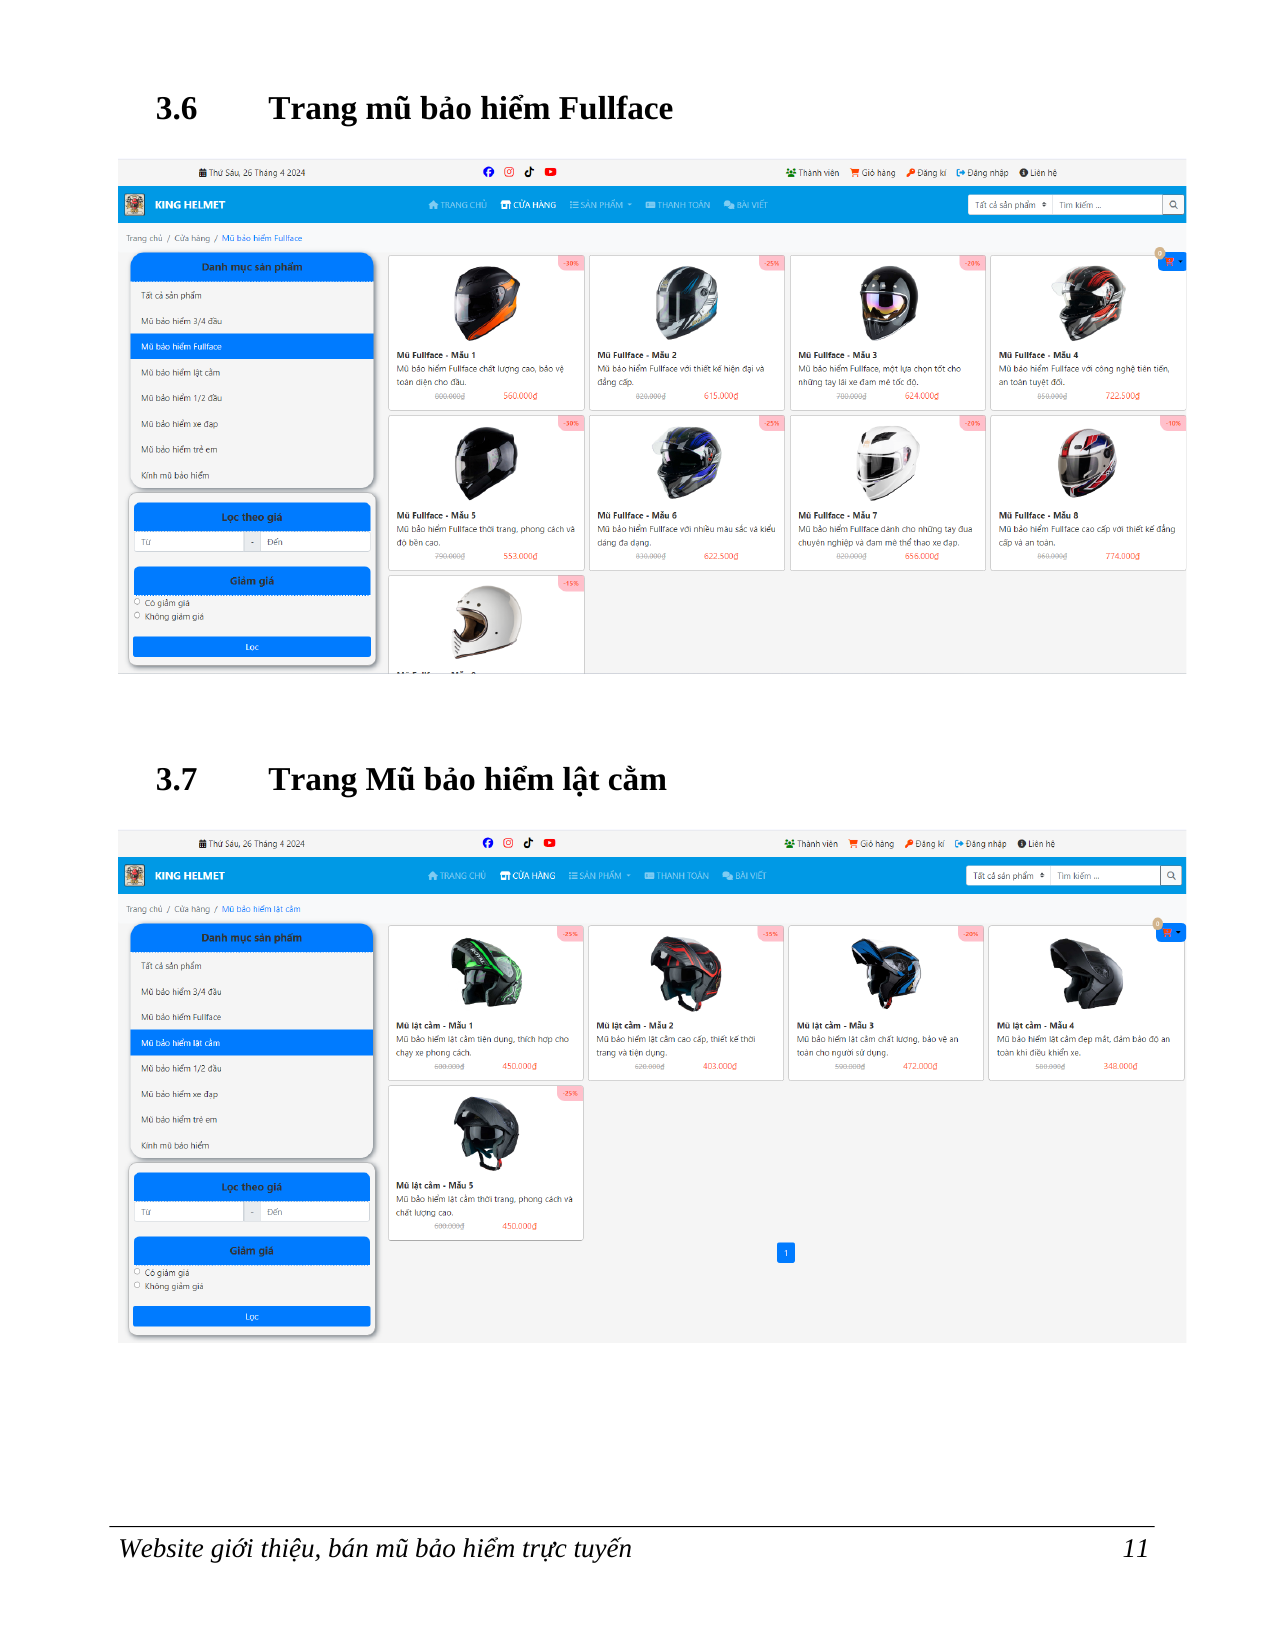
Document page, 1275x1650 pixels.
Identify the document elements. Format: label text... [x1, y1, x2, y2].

subtitle Trang mũ bảo hiểm Fullface [156, 89, 1186, 127]
picture [723, 872, 732, 879]
picture [967, 866, 1181, 885]
picture [118, 895, 1187, 1343]
picture [430, 202, 437, 208]
picture [725, 201, 734, 208]
picture [125, 865, 144, 885]
picture [118, 224, 1187, 674]
picture [502, 201, 510, 208]
subtitle Trang Mũ bảo hiểm lật cằm [156, 759, 1186, 797]
picture [204, 873, 211, 879]
picture [969, 195, 1184, 214]
picture [646, 202, 655, 207]
picture [118, 158, 1187, 185]
picture [125, 195, 144, 215]
picture [645, 873, 654, 878]
picture [501, 872, 510, 879]
picture [204, 202, 215, 208]
picture [118, 829, 1187, 856]
